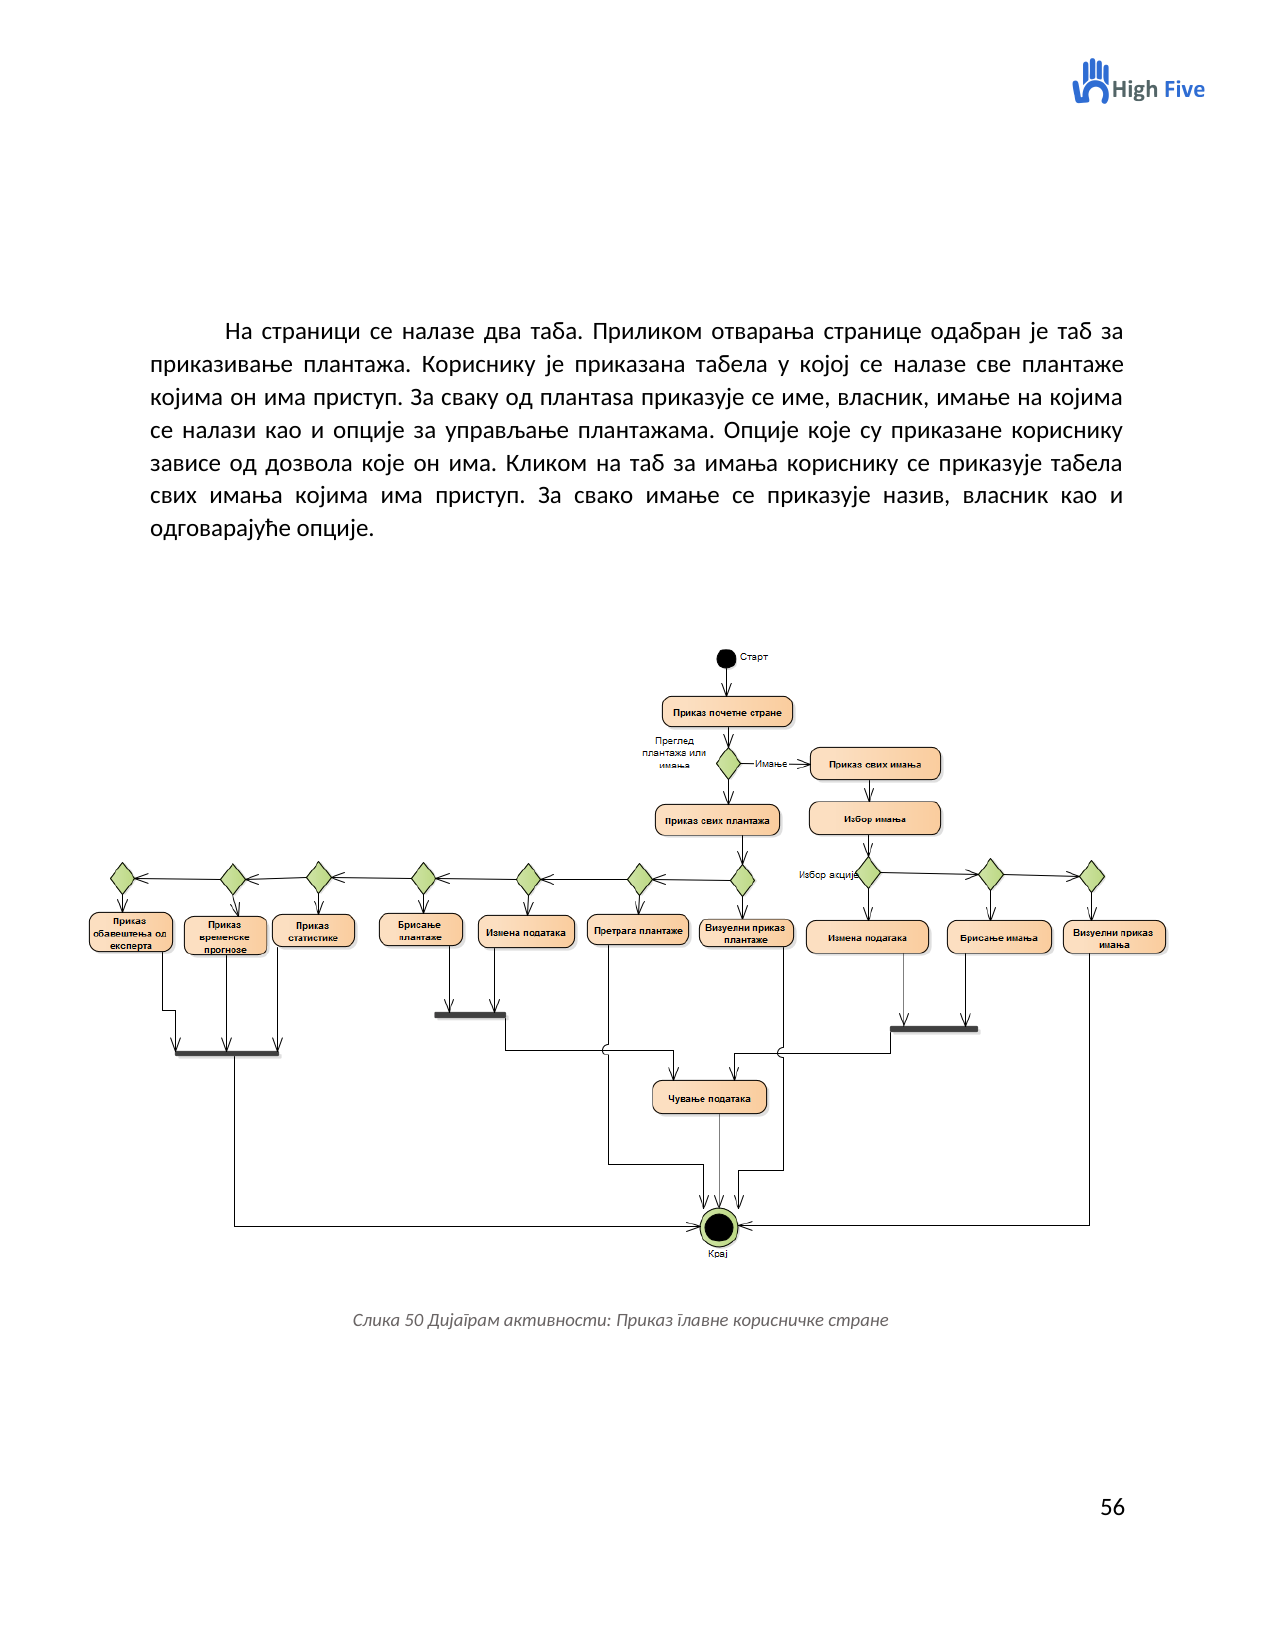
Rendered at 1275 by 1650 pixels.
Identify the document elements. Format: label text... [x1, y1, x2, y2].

picture [1069, 53, 1223, 110]
subtitle 8.4 Управљање сарадницима [150, 1249, 1125, 1300]
